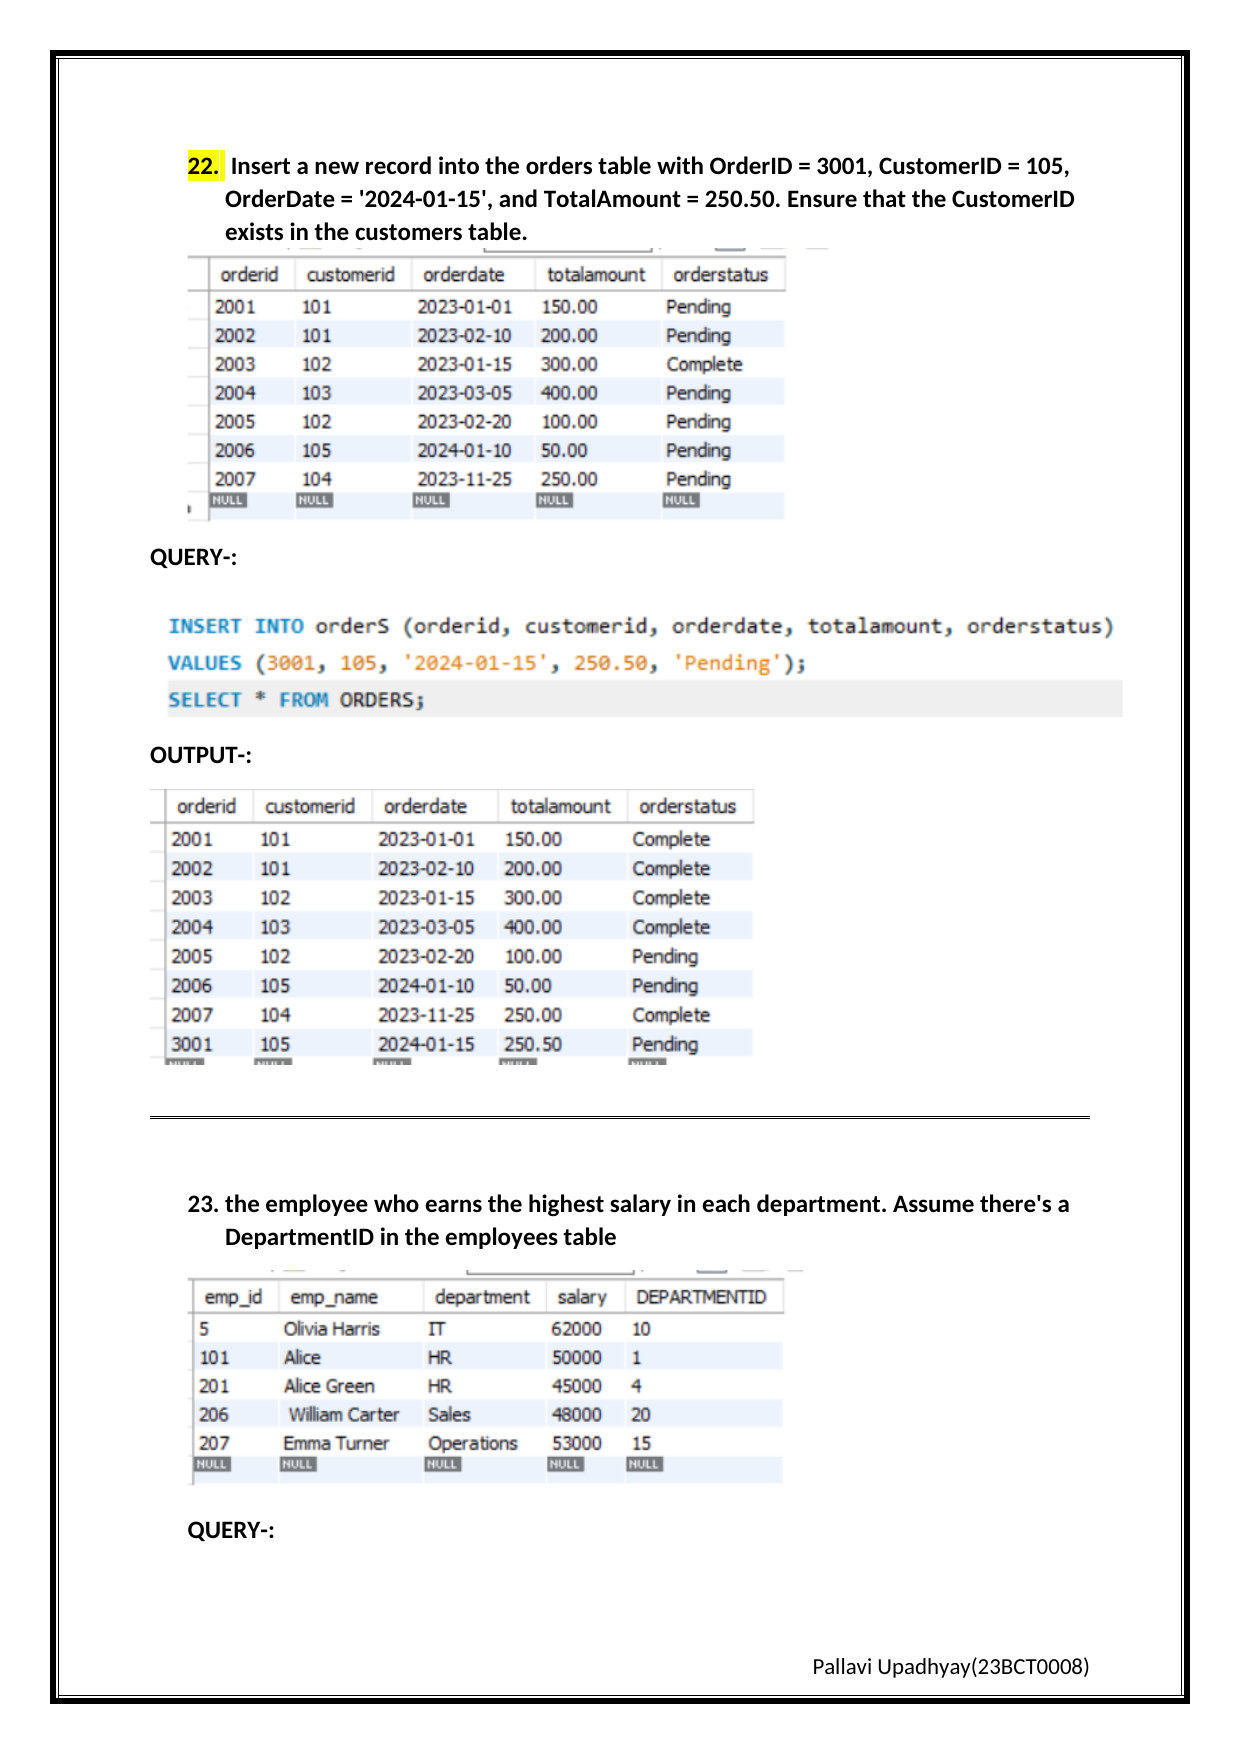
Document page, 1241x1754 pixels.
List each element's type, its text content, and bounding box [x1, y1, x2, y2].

text OUTPUT-: [150, 740, 1090, 770]
picture [187, 248, 835, 522]
picture [150, 789, 800, 1065]
list Insert a new record into the orders table with OrderID = 3001, CustomerID = 105, OrderDate = '2024-01-15', and TotalAmount = 250.50. Ensure that the CustomerID exists in the customers table. [187, 150, 1090, 246]
text QUERY-: [150, 541, 1090, 571]
picture [187, 1270, 804, 1496]
list the employee who earns the highest salary in each department. Assume there's a DepartmentID in the employees table [187, 1188, 1090, 1251]
picture [150, 590, 1123, 721]
text QUERY-: [187, 1514, 1090, 1544]
